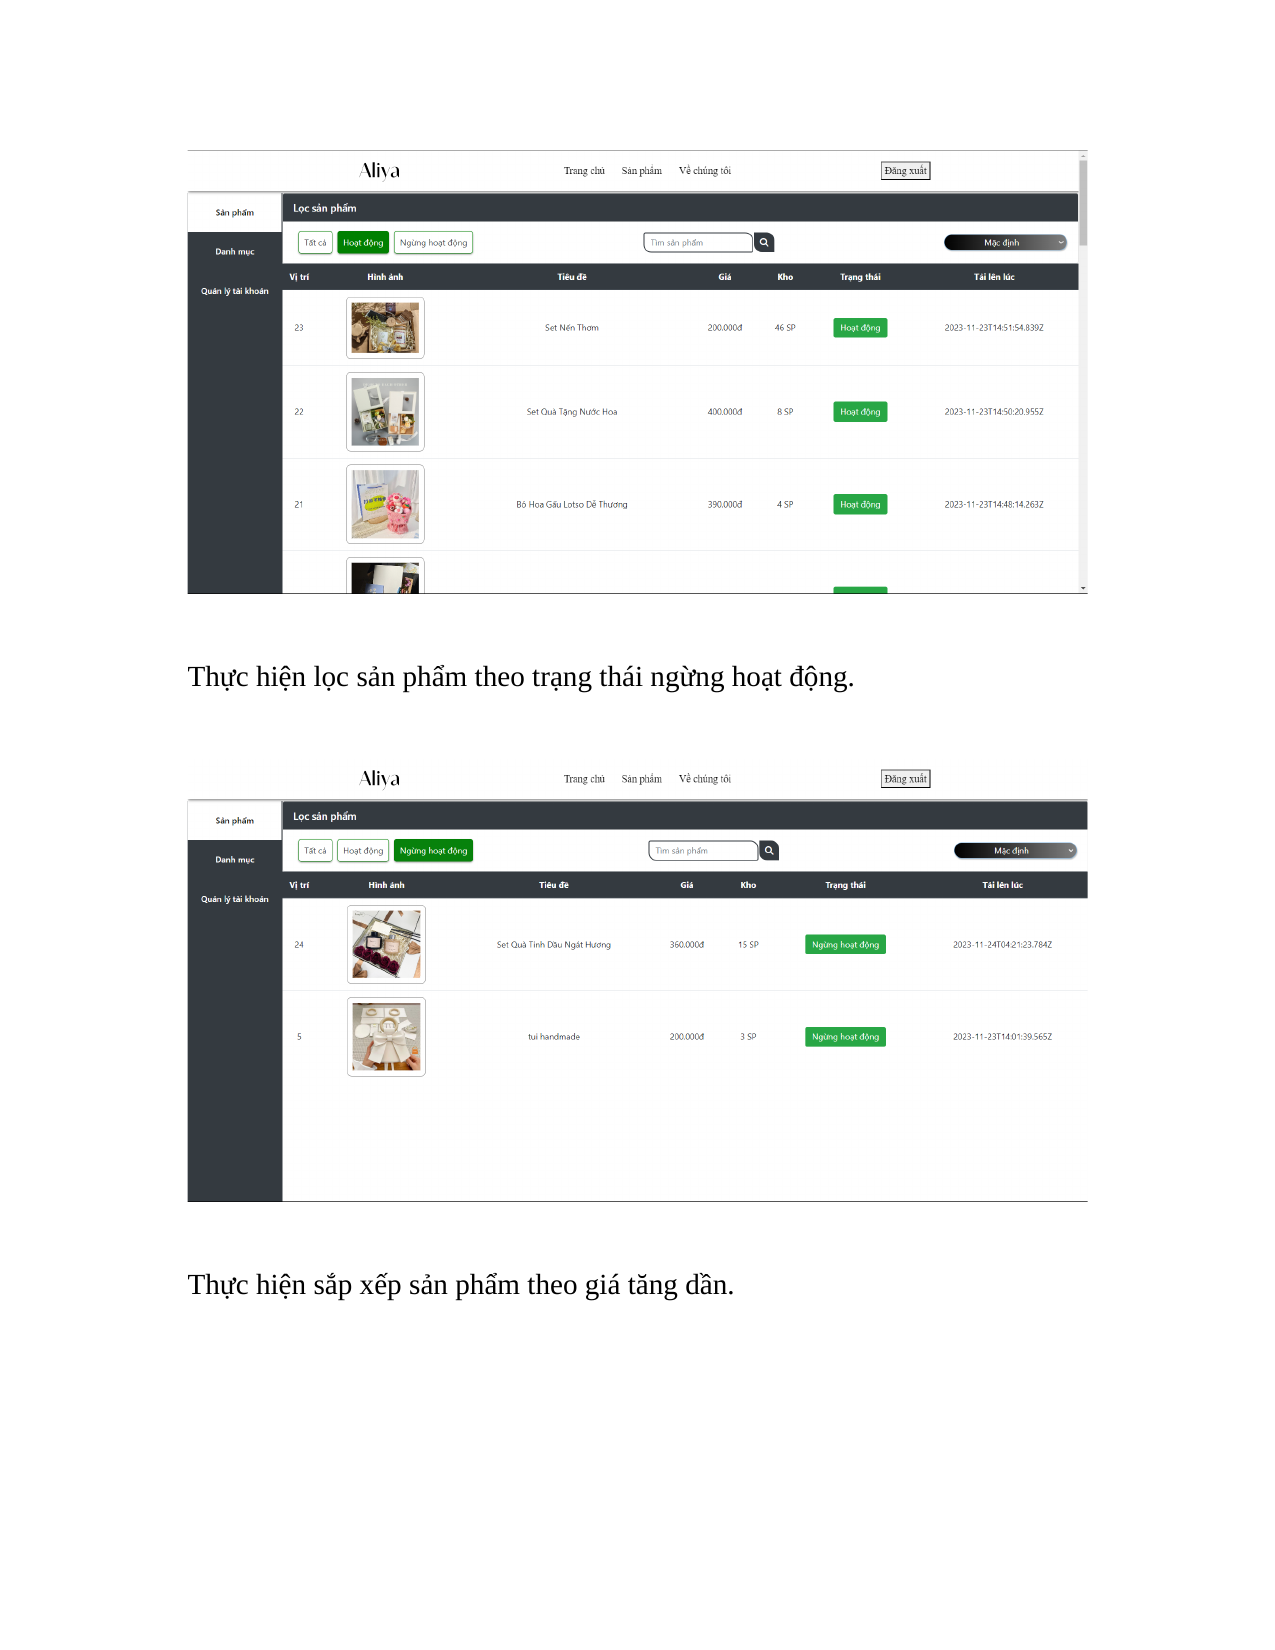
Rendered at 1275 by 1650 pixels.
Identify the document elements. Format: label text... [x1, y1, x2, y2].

picture [187, 759, 1088, 1202]
picture [187, 150, 1088, 594]
text Thực hiện sắp xếp sản phẩm theo giá tăng dần. [187, 1267, 1087, 1301]
text Thực hiện lọc sản phẩm theo trạng thái ngừng hoạt động. [187, 659, 1087, 693]
